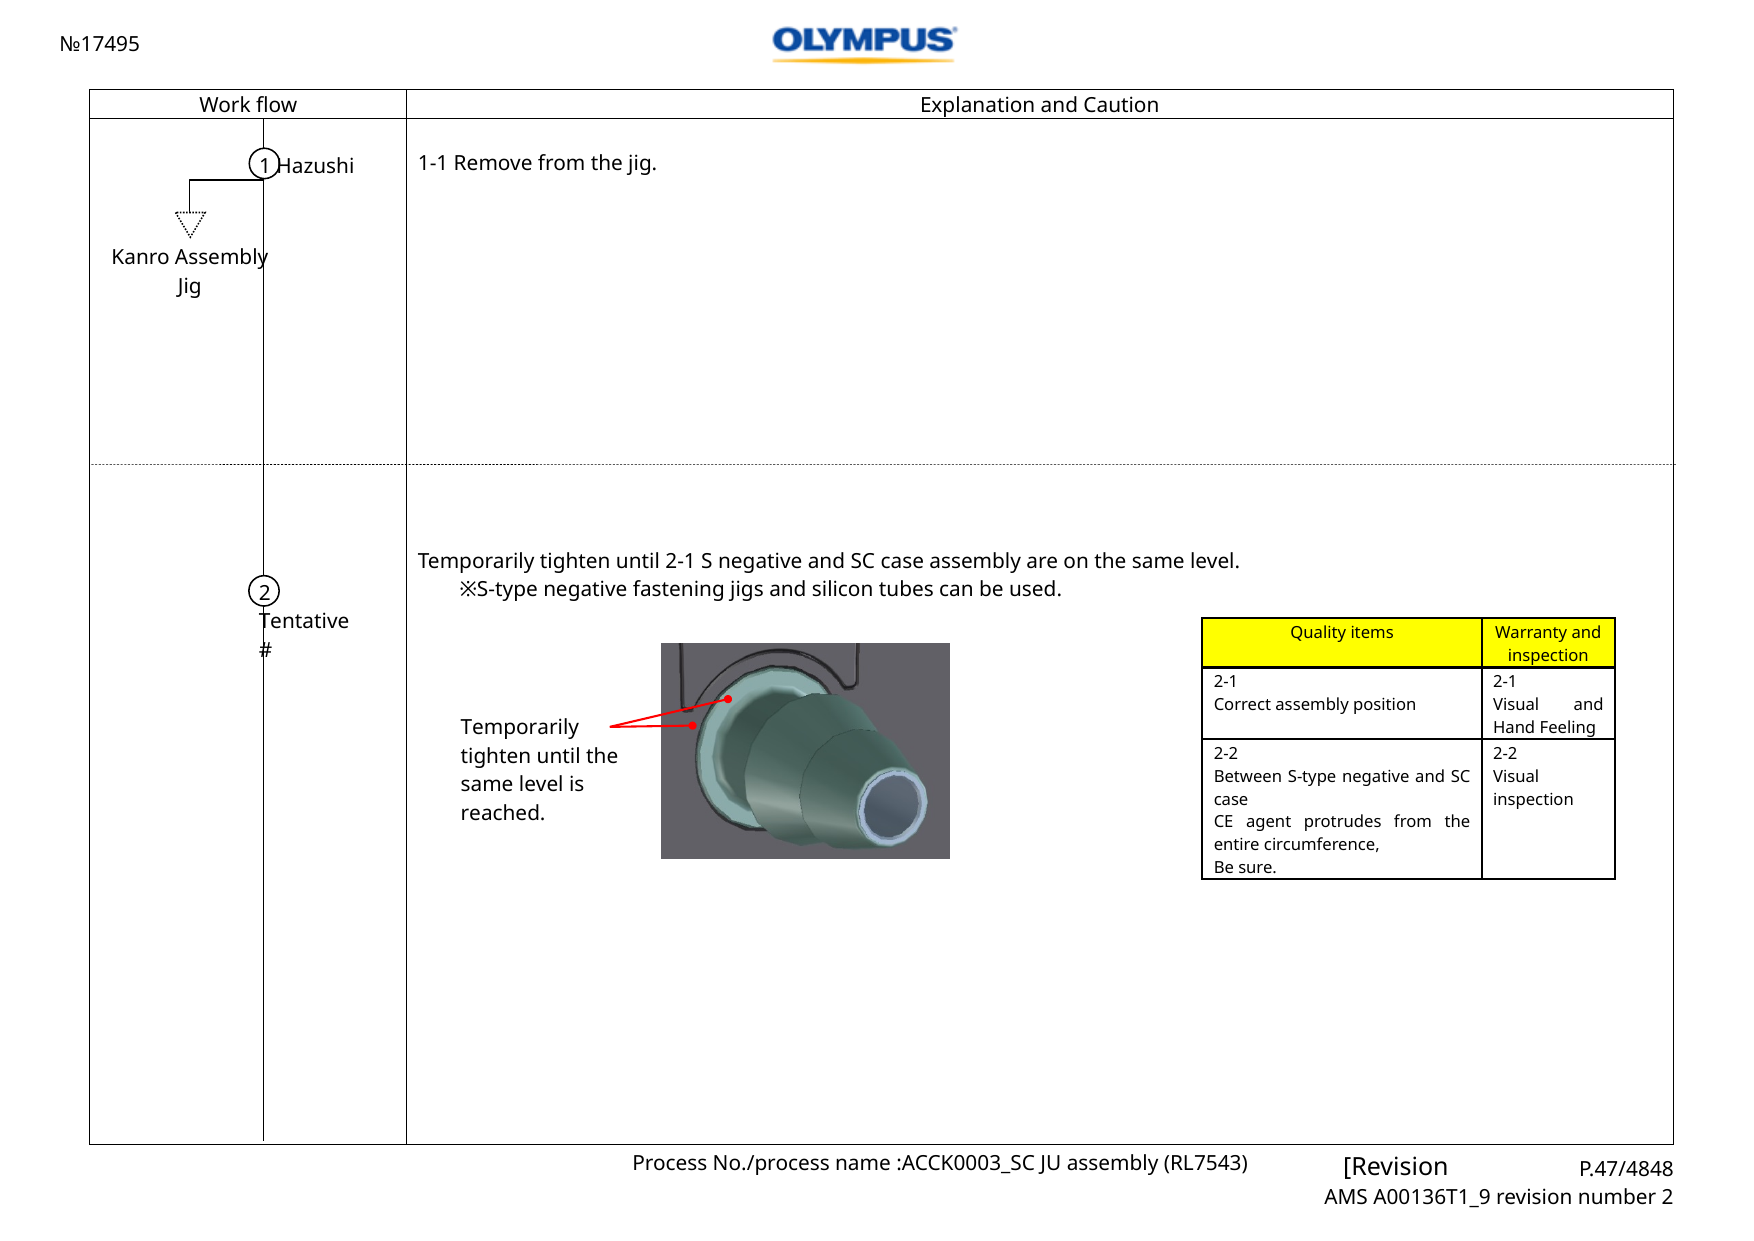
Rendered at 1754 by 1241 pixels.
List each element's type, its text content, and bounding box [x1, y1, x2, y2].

table_cell [90, 119, 406, 1144]
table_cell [407, 119, 1673, 1144]
picture [661, 643, 950, 859]
table_header Work flow [90, 90, 406, 118]
table_header Explanation and Caution [407, 90, 1673, 118]
picture [762, 22, 967, 69]
